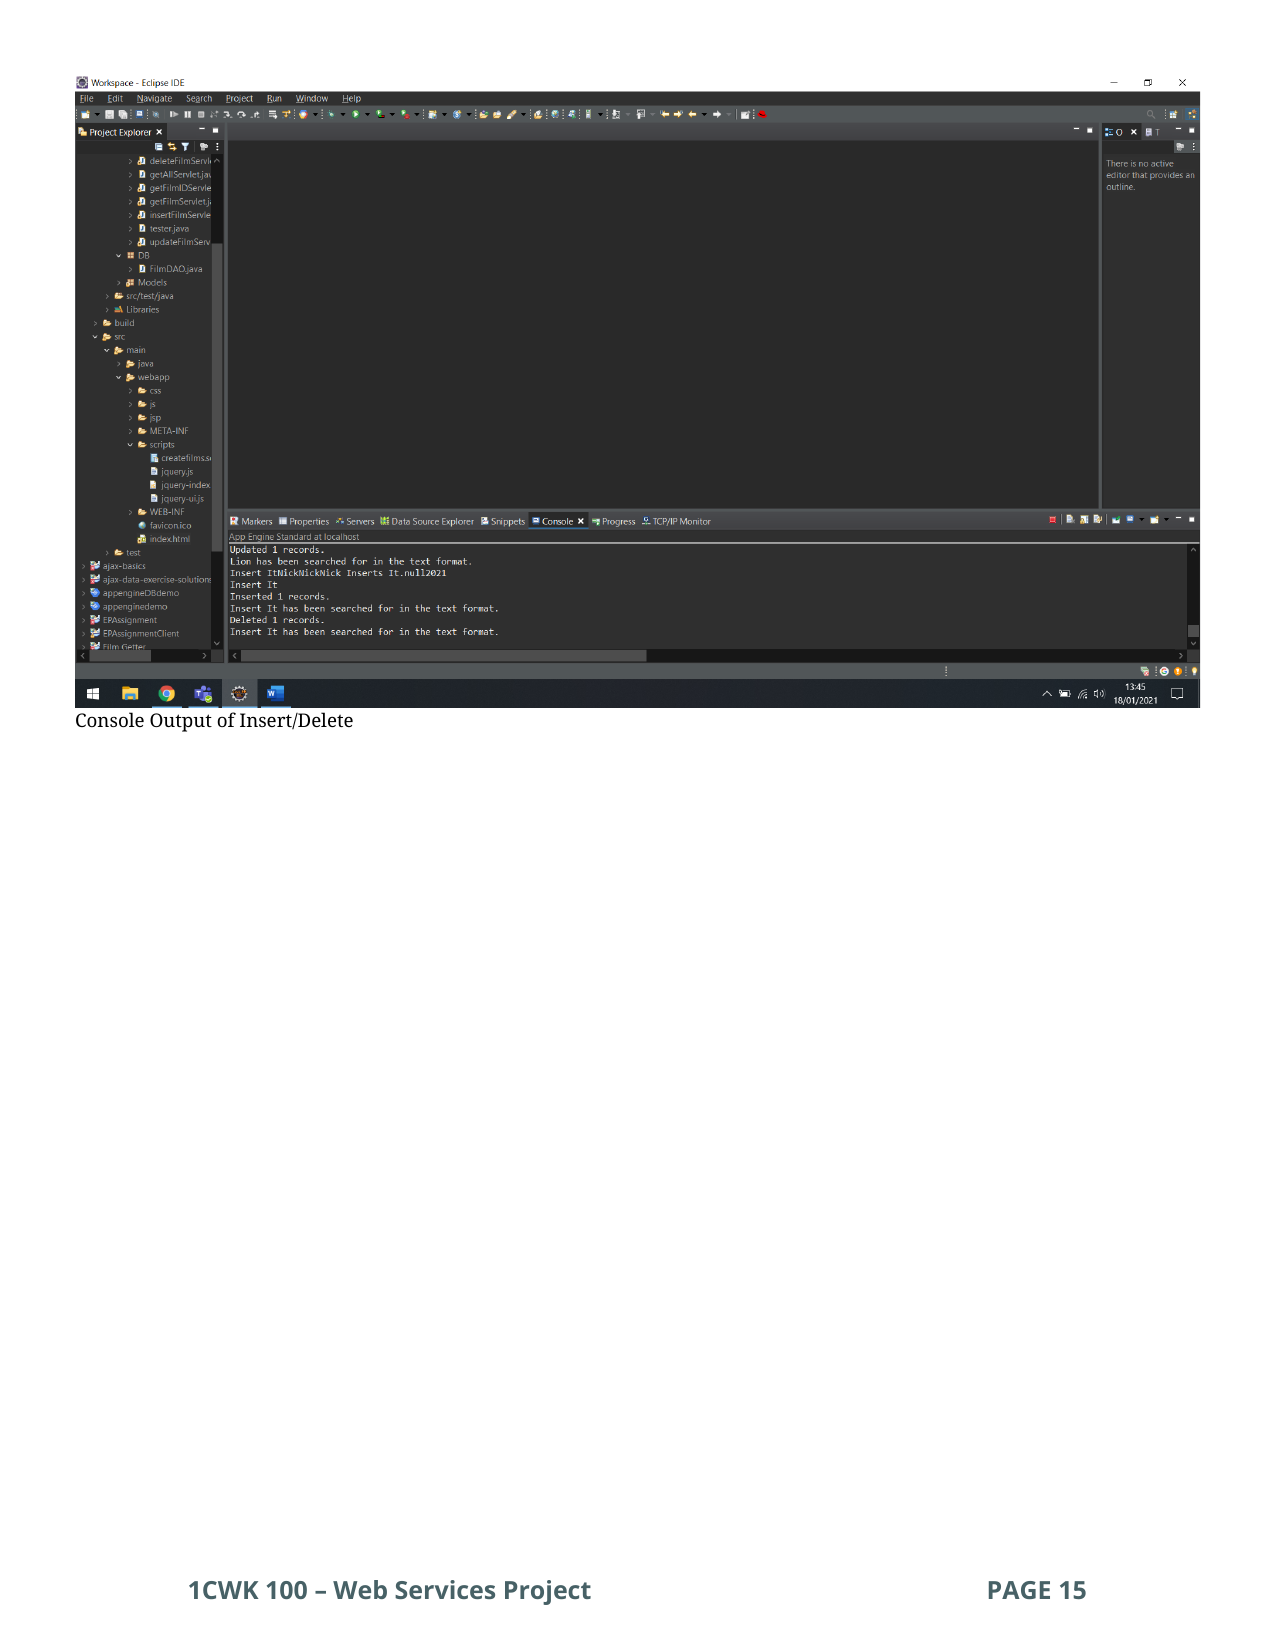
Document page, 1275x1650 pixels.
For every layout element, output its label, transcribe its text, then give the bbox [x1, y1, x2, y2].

picture [75, 75, 1200, 708]
text Console Output of Insert/Delete [75, 708, 1200, 733]
